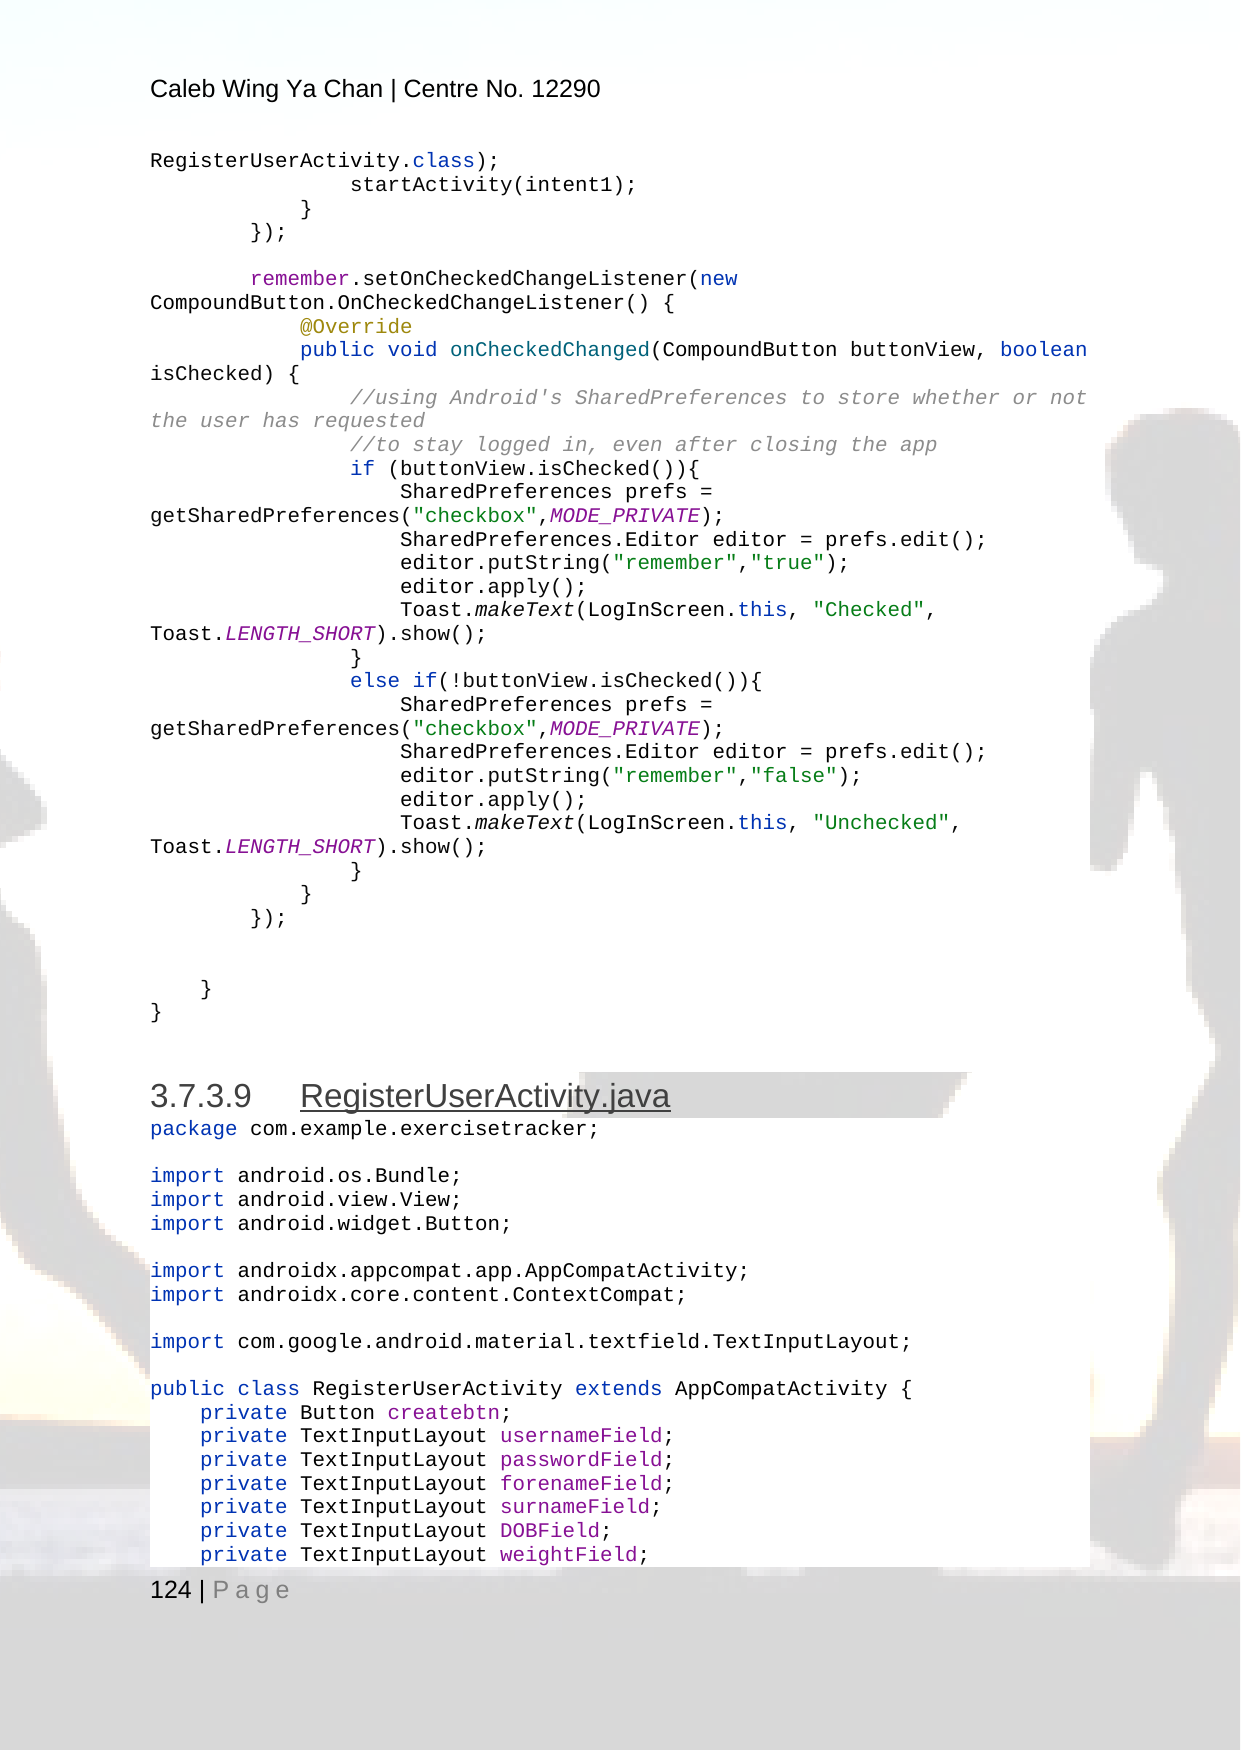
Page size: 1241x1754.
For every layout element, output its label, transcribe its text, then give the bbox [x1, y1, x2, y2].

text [150, 1118, 1090, 1567]
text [150, 150, 1090, 1025]
subtitle RegisterUserActivity.java [150, 1077, 1090, 1115]
